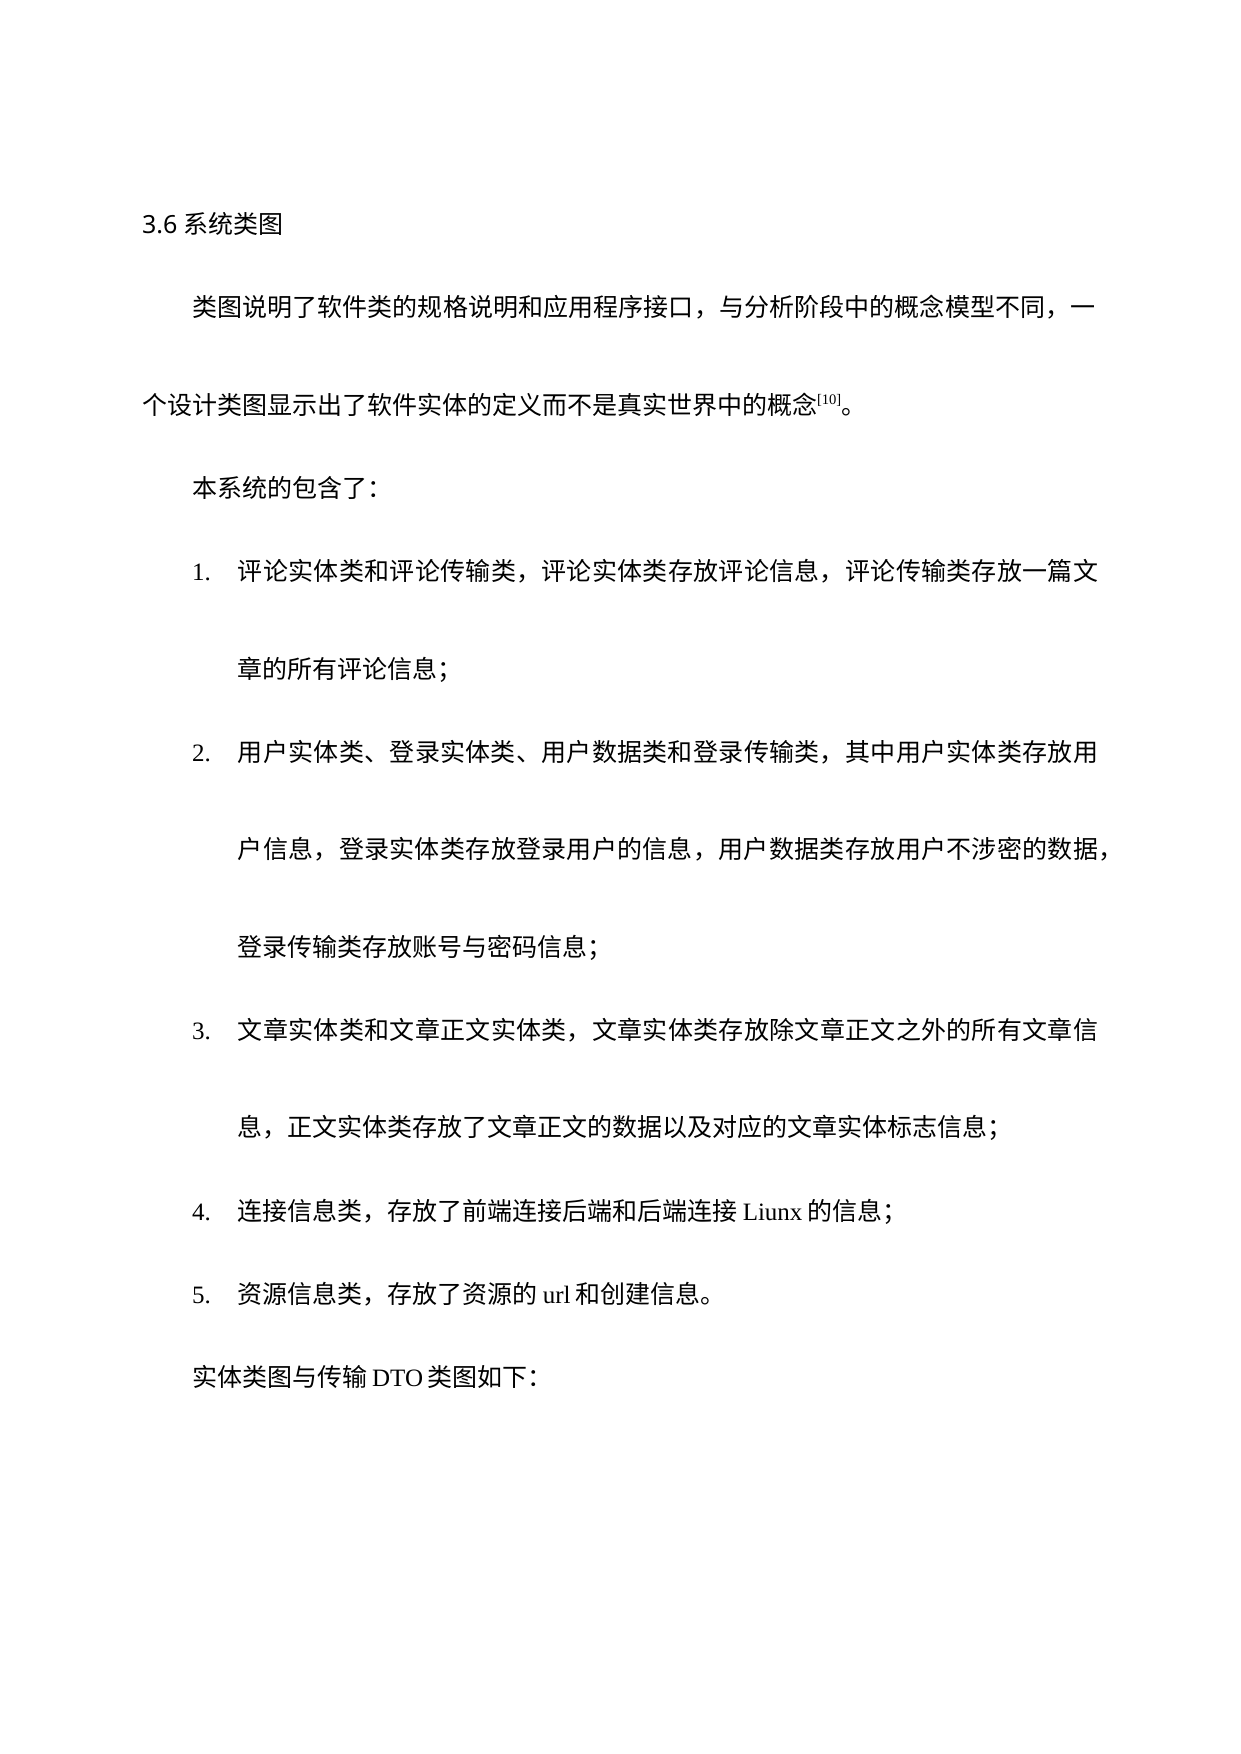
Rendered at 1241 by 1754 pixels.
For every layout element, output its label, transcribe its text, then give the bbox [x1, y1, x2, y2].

text 实体类图与传输DTO类图如下： [142, 1343, 1098, 1408]
list 连接信息类，存放了前端连接后端和后端连接Liunx的信息； [192, 1177, 1098, 1242]
subtitle 3.6 系统类图 [142, 190, 1098, 255]
list 文章实体类和文章正文实体类，文章实体类存放除文章正文之外的所有文章信息，正文实体类存放了文章正文的数据以及对应的文章实体标志信息； [192, 996, 1098, 1158]
list 资源信息类，存放了资源的url和创建信息。 [192, 1260, 1098, 1325]
list 用户实体类、登录实体类、用户数据类和登录传输类，其中用户实体类存放用户信息，登录实体类存放登录用户的信息，用户数据类存放用户不涉密的数据，登录传输类存放账号与密码信息； [192, 718, 1098, 978]
text 类图说明了软件类的规格说明和应用程序接口，与分析阶段中的概念模型不同，一个设计类图显示出了软件实体的定义而不是真实世界中的概念[10]。 [142, 273, 1098, 436]
list 评论实体类和评论传输类，评论实体类存放评论信息，评论传输类存放一篇文章的所有评论信息； [192, 537, 1098, 700]
text 本系统的包含了： [142, 454, 1098, 519]
